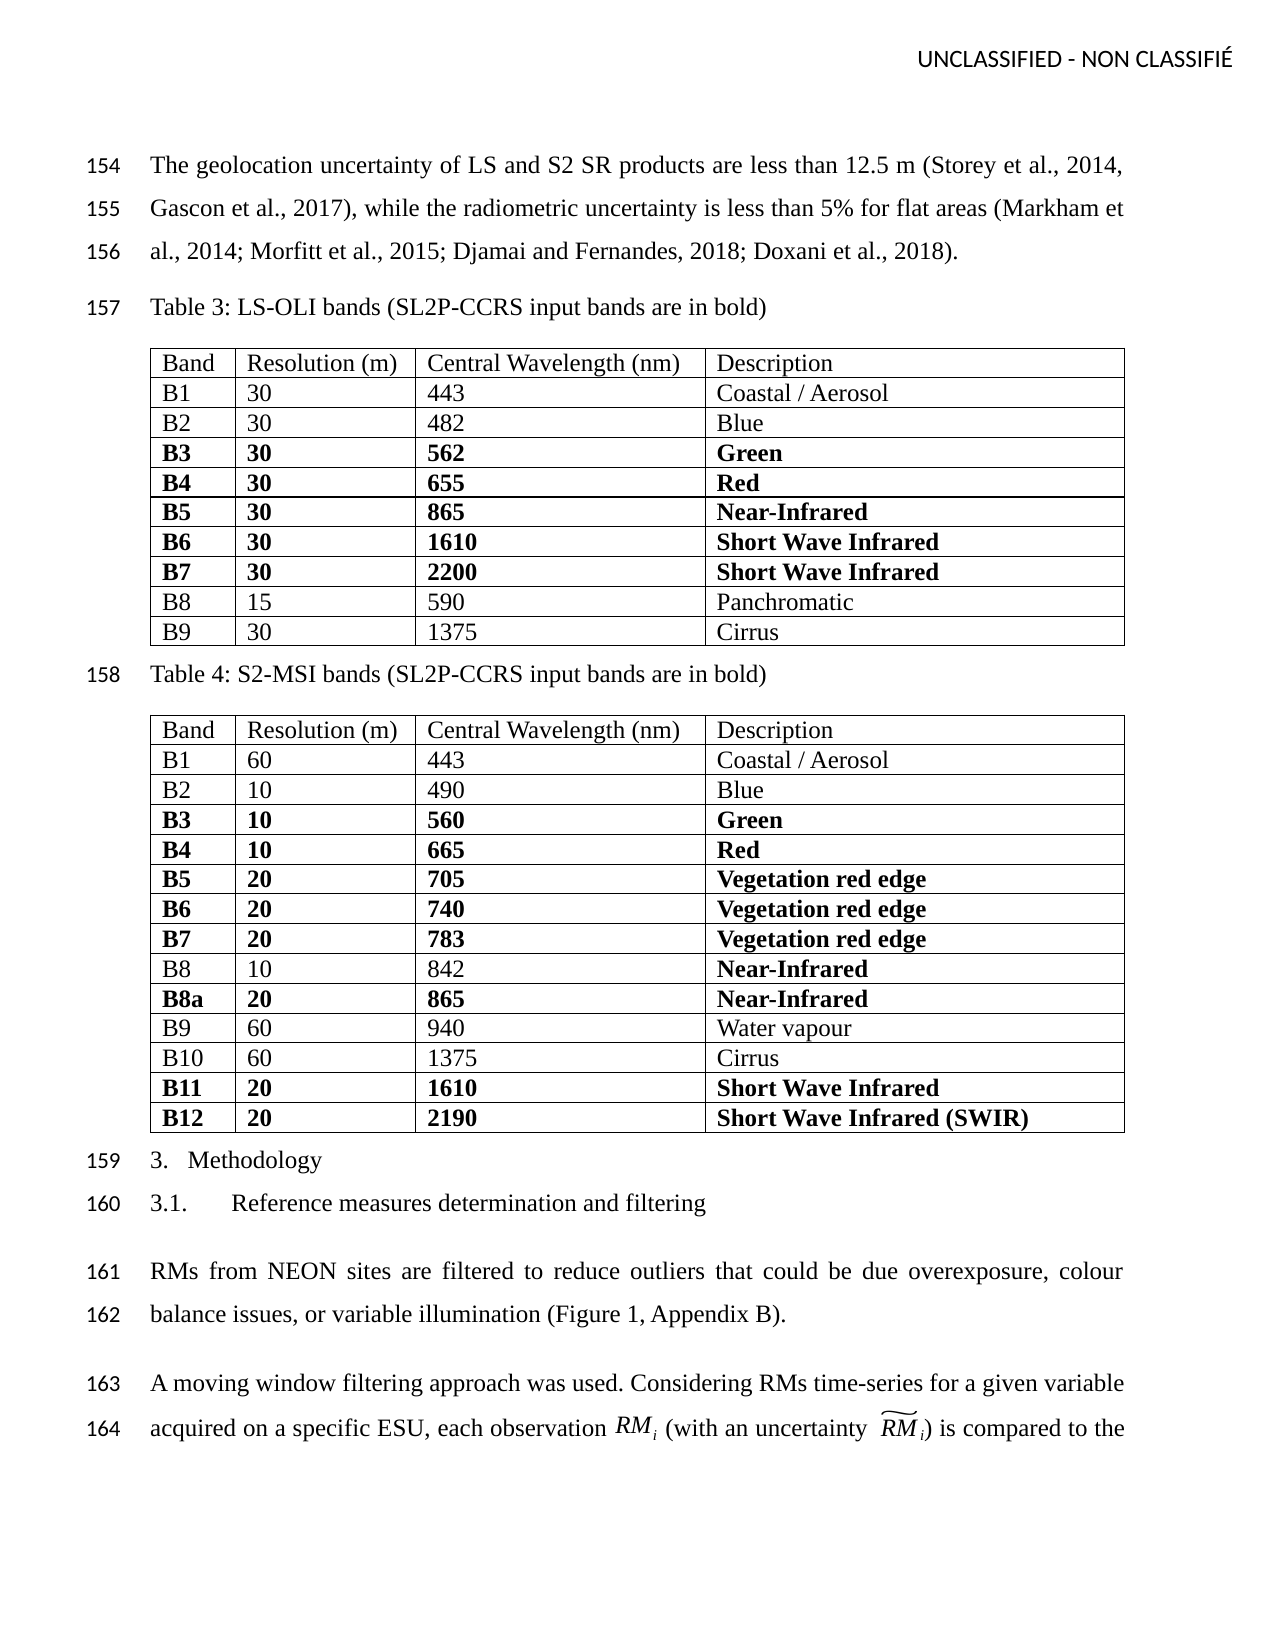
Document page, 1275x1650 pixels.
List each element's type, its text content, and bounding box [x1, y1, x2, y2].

table_cell B7 [151, 924, 235, 953]
table_cell 740 [416, 894, 705, 923]
table_cell 865 [416, 498, 705, 526]
table_cell 705 [416, 865, 705, 893]
table_cell 15 [236, 587, 415, 616]
table_cell Short Wave Infrared [706, 527, 1124, 556]
table_cell 30 [236, 527, 415, 556]
table_cell 865 [416, 984, 705, 1012]
table_cell 30 [236, 438, 415, 467]
table_cell 20 [236, 1073, 415, 1102]
table_cell 1610 [416, 527, 705, 556]
table_header Description [706, 349, 1124, 377]
table_cell 562 [416, 438, 705, 467]
table_cell 10 [236, 954, 415, 983]
table_cell 560 [416, 805, 705, 834]
table_cell 30 [236, 378, 415, 407]
table_cell B2 [151, 408, 235, 437]
table_cell 940 [416, 1014, 705, 1042]
table_cell Near-Infrared [706, 498, 1124, 526]
table_cell 842 [416, 954, 705, 983]
table_cell 2190 [416, 1103, 705, 1132]
text Table 4: S2-MSI bands (SL2P-CCRS input bands are in bold) [150, 659, 1125, 688]
table_cell B9 [151, 1014, 235, 1042]
text RMs from NEON sites are filtered to reduce outliers that could be due overexposure, colour balance issues, or variable illumination (Figure 1, Appendix B). [150, 1256, 1125, 1328]
table_cell B8 [151, 587, 235, 616]
table_cell B3 [151, 805, 235, 834]
table_cell Short Wave Infrared [706, 1073, 1124, 1102]
table_cell 490 [416, 775, 705, 804]
table_cell Vegetation red edge [706, 894, 1124, 923]
text Table 3: LS-OLI bands (SL2P-CCRS input bands are in bold) [150, 292, 1125, 321]
table_cell B11 [151, 1073, 235, 1102]
table_cell 30 [236, 557, 415, 586]
table_header Central Wavelength (nm) [416, 716, 705, 744]
table_cell Vegetation red edge [706, 865, 1124, 893]
table_cell B1 [151, 378, 235, 407]
table_cell 20 [236, 865, 415, 893]
list Reference measures determination and filtering [150, 1188, 1125, 1217]
table_cell 10 [236, 835, 415, 863]
table_cell 10 [236, 775, 415, 804]
table_cell 590 [416, 587, 705, 616]
table_cell 30 [236, 468, 415, 496]
table_cell 20 [236, 894, 415, 923]
table_cell B4 [151, 835, 235, 863]
table_cell B7 [151, 557, 235, 586]
table_cell 1610 [416, 1073, 705, 1102]
table_cell 20 [236, 924, 415, 953]
table_cell 30 [236, 498, 415, 526]
table_cell 20 [236, 1103, 415, 1132]
table_cell Red [706, 835, 1124, 863]
table_cell B2 [151, 775, 235, 804]
table_cell Vegetation red edge [706, 924, 1124, 953]
table_cell 60 [236, 1043, 415, 1072]
table_cell Water vapour [706, 1014, 1124, 1042]
table_cell 30 [236, 408, 415, 437]
table_cell Green [706, 805, 1124, 834]
text The geolocation uncertainty of LS and S2 SR products are less than 12.5 m (Storey et al., 2014, Gascon et al., 2017), while the radiometric uncertainty is less than 5% for flat areas (Markham et al., 2014; Morfitt et al., 2015; Djamai and Fernandes, 2018; Doxani et al., 2018). [150, 150, 1125, 265]
table_cell Near-Infrared [706, 954, 1124, 983]
table_cell Short Wave Infrared [706, 557, 1124, 586]
table_cell B4 [151, 468, 235, 496]
table_cell B5 [151, 865, 235, 893]
table_header Resolution (m) [236, 716, 415, 744]
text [150, 1368, 1125, 1444]
table_cell Cirrus [706, 617, 1124, 645]
table_cell Short Wave Infrared (SWIR) [706, 1103, 1124, 1132]
table_cell Green [706, 438, 1124, 467]
table_cell 482 [416, 408, 705, 437]
table_cell 10 [236, 805, 415, 834]
table_cell B6 [151, 894, 235, 923]
table_cell 783 [416, 924, 705, 953]
table_cell B3 [151, 438, 235, 467]
table_cell Blue [706, 775, 1124, 804]
table_cell 20 [236, 984, 415, 1012]
table_cell 60 [236, 1014, 415, 1042]
table_cell Blue [706, 408, 1124, 437]
table_cell B8a [151, 984, 235, 1012]
list Methodology [150, 1145, 1125, 1174]
table_cell Panchromatic [706, 587, 1124, 616]
table_cell Coastal / Aerosol [706, 745, 1124, 774]
table_cell Cirrus [706, 1043, 1124, 1072]
table_cell B6 [151, 527, 235, 556]
table_cell B1 [151, 745, 235, 774]
table_cell Near-Infrared [706, 984, 1124, 1012]
table_cell B9 [151, 617, 235, 645]
table_cell 665 [416, 835, 705, 863]
table_cell B12 [151, 1103, 235, 1132]
table_header Band [151, 349, 235, 377]
table_cell 2200 [416, 557, 705, 586]
table_cell Coastal / Aerosol [706, 378, 1124, 407]
table_cell Red [706, 468, 1124, 496]
table_cell 60 [236, 745, 415, 774]
table_header Band [151, 716, 235, 744]
table_cell 443 [416, 378, 705, 407]
table_header Central Wavelength (nm) [416, 349, 705, 377]
table_cell B5 [151, 498, 235, 526]
table_cell 655 [416, 468, 705, 496]
table_header Resolution (m) [236, 349, 415, 377]
table_cell 1375 [416, 617, 705, 645]
table_cell B10 [151, 1043, 235, 1072]
table_header Description [706, 716, 1124, 744]
table_cell 443 [416, 745, 705, 774]
table_cell 1375 [416, 1043, 705, 1072]
table_cell B8 [151, 954, 235, 983]
table_cell 30 [236, 617, 415, 645]
